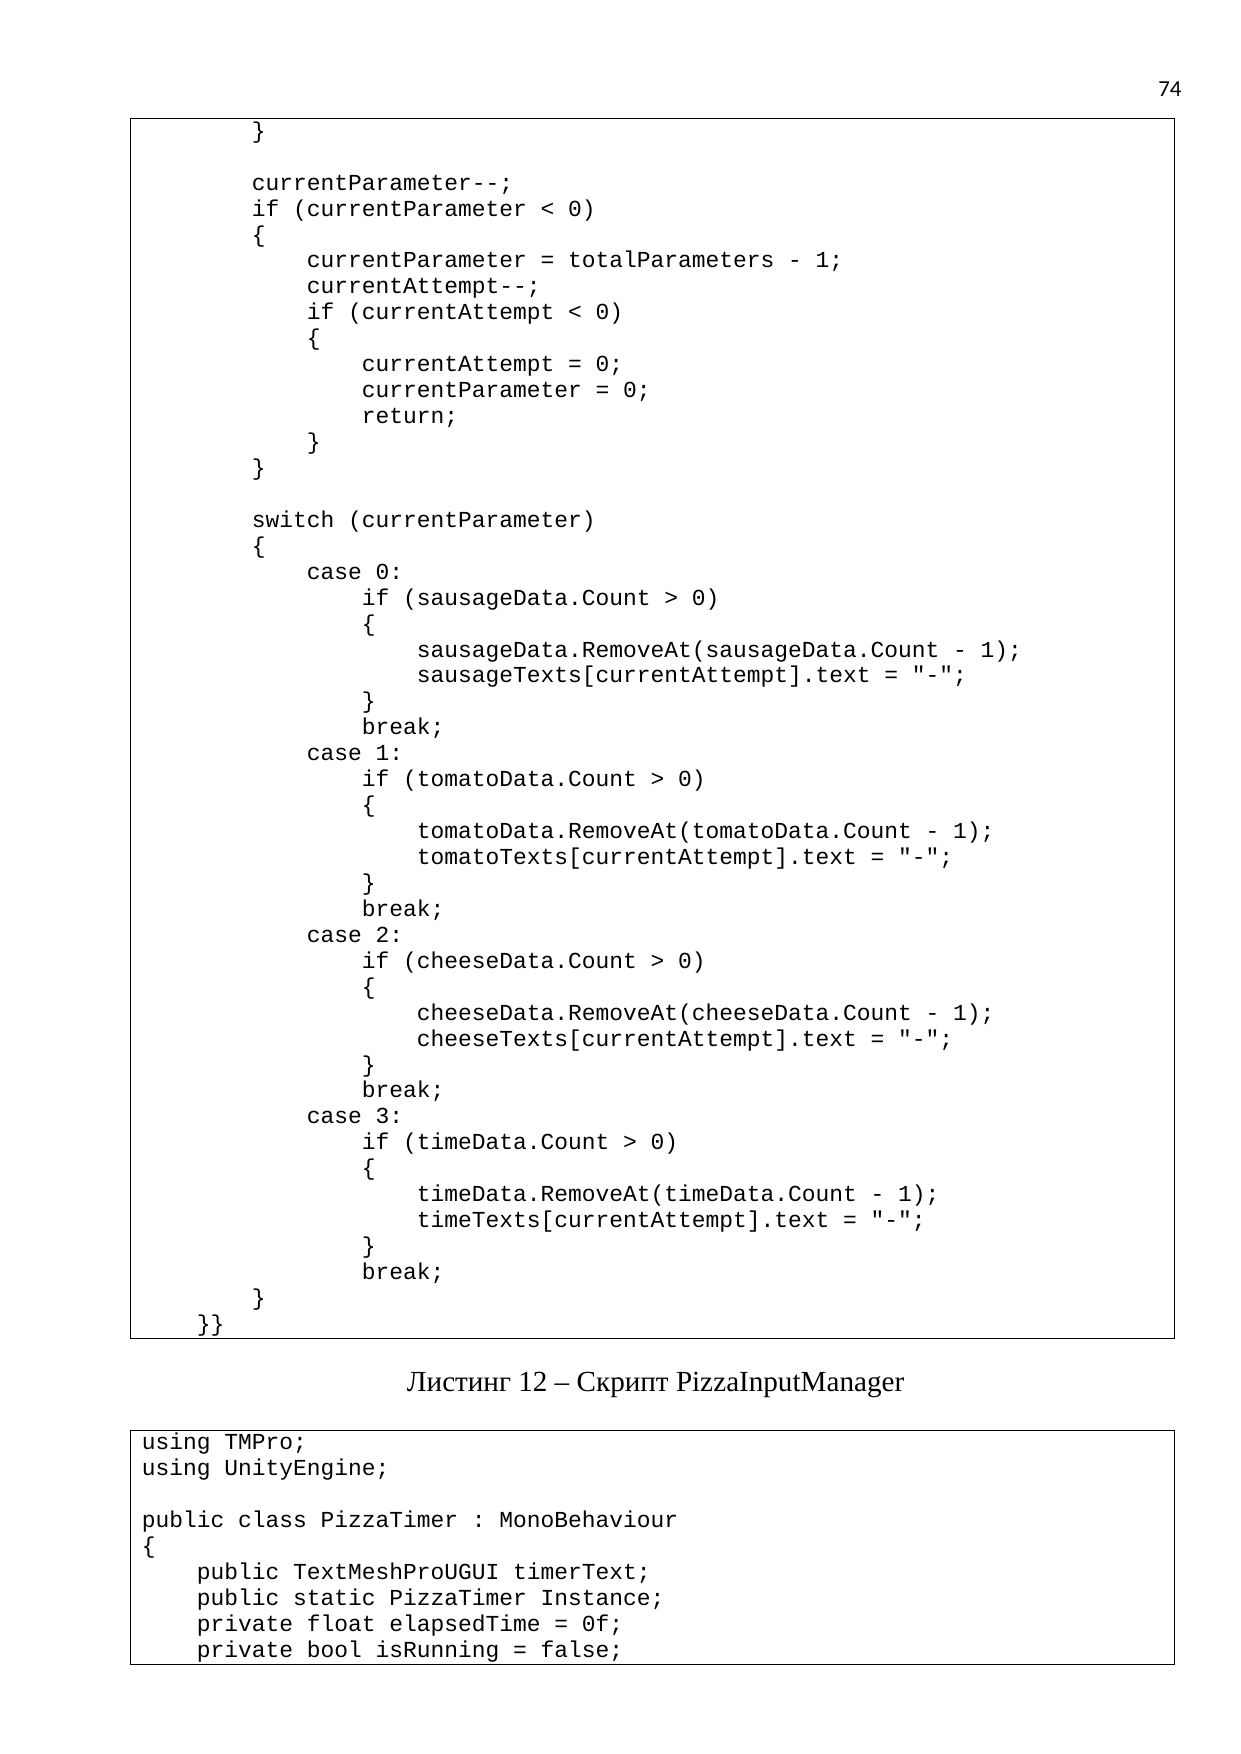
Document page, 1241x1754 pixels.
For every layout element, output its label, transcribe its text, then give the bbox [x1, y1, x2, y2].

text Листинг 12 – Скрипт PizzaInputManager [130, 1364, 1181, 1398]
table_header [131, 1431, 1174, 1664]
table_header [131, 119, 1174, 1338]
